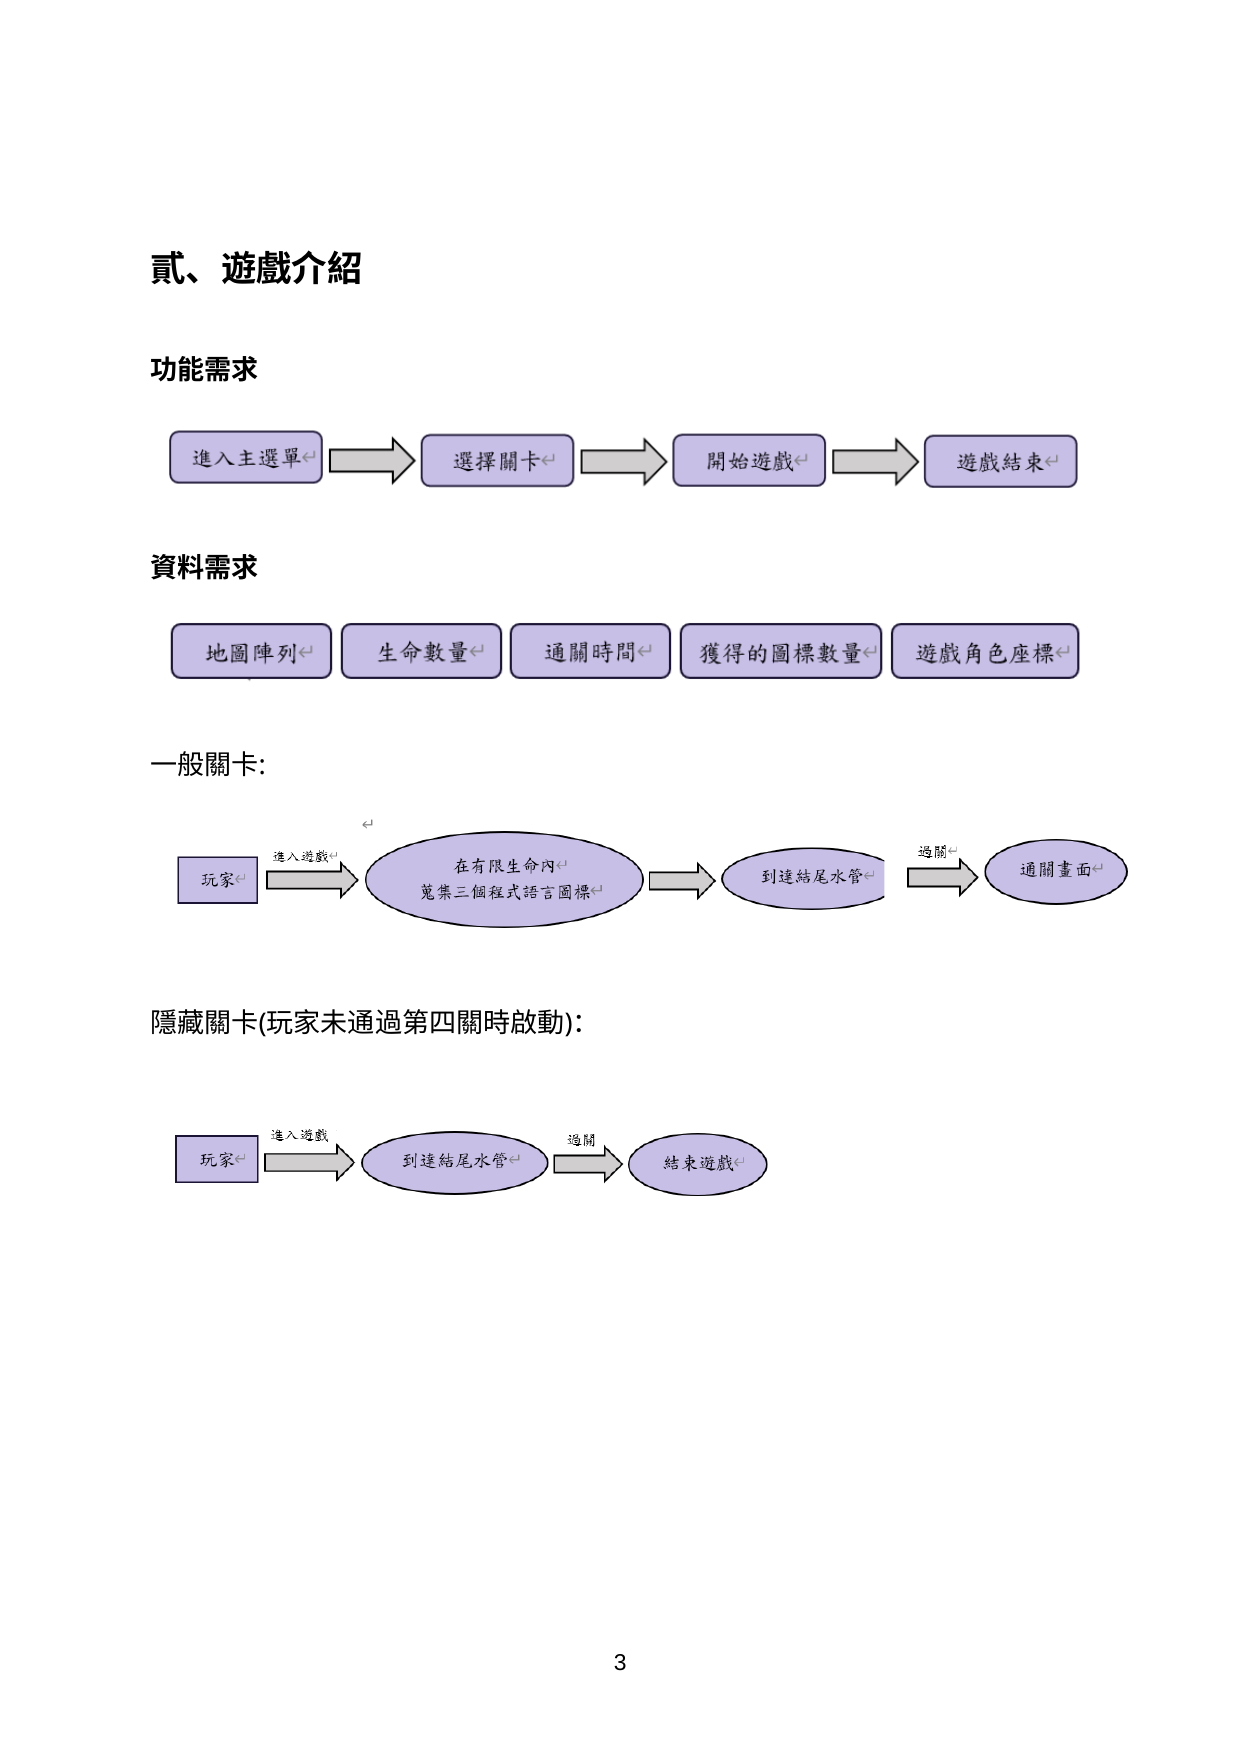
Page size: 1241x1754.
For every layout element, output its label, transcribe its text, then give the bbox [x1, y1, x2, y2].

subtitle 功能需求 [150, 348, 1090, 387]
title 貳、遊戲介紹 [150, 241, 1090, 292]
text 一般關卡: [150, 743, 1090, 782]
text 隱藏關卡(玩家未通過第四關時啟動)： [150, 1001, 1090, 1040]
picture [161, 612, 1087, 690]
subtitle 資料需求 [150, 546, 1090, 585]
picture [159, 1112, 777, 1205]
picture [167, 419, 1084, 494]
picture [162, 814, 1162, 935]
